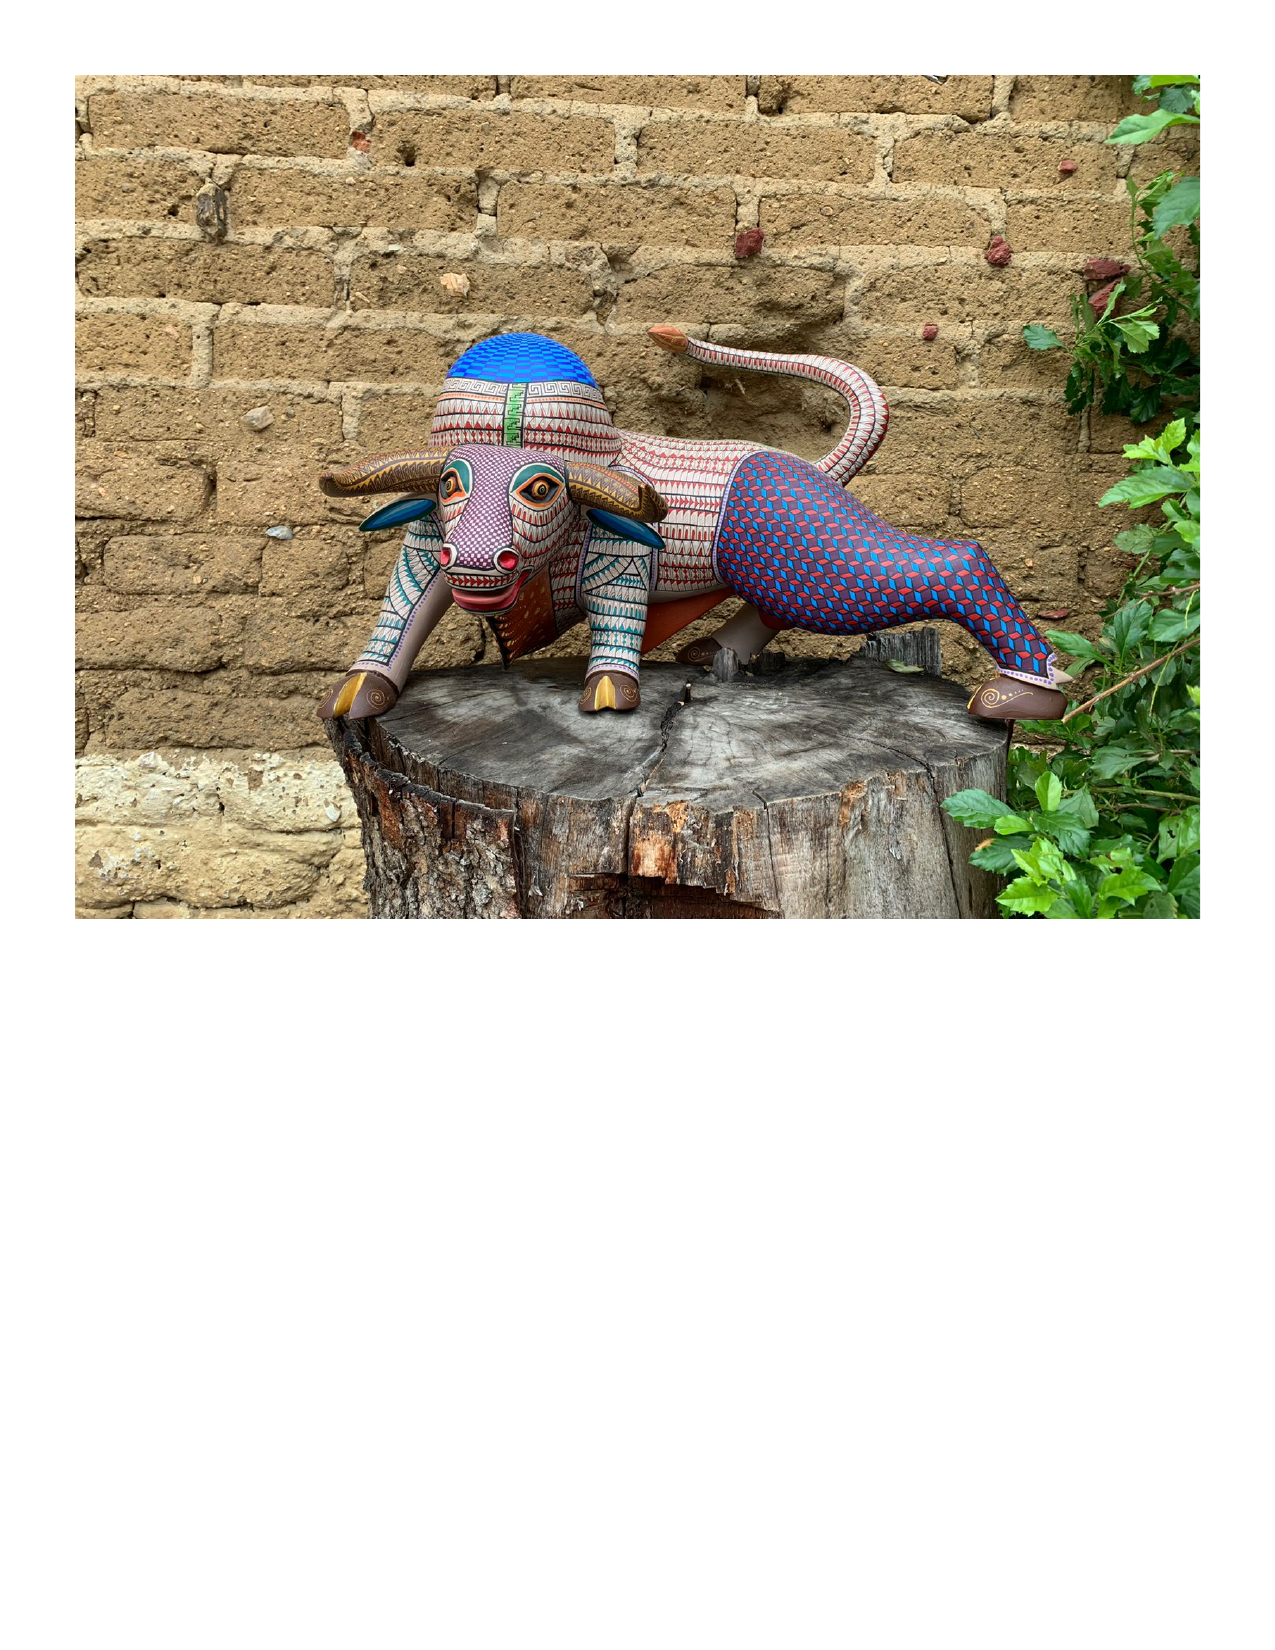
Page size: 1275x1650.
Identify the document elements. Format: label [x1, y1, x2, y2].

picture [75, 75, 1200, 919]
